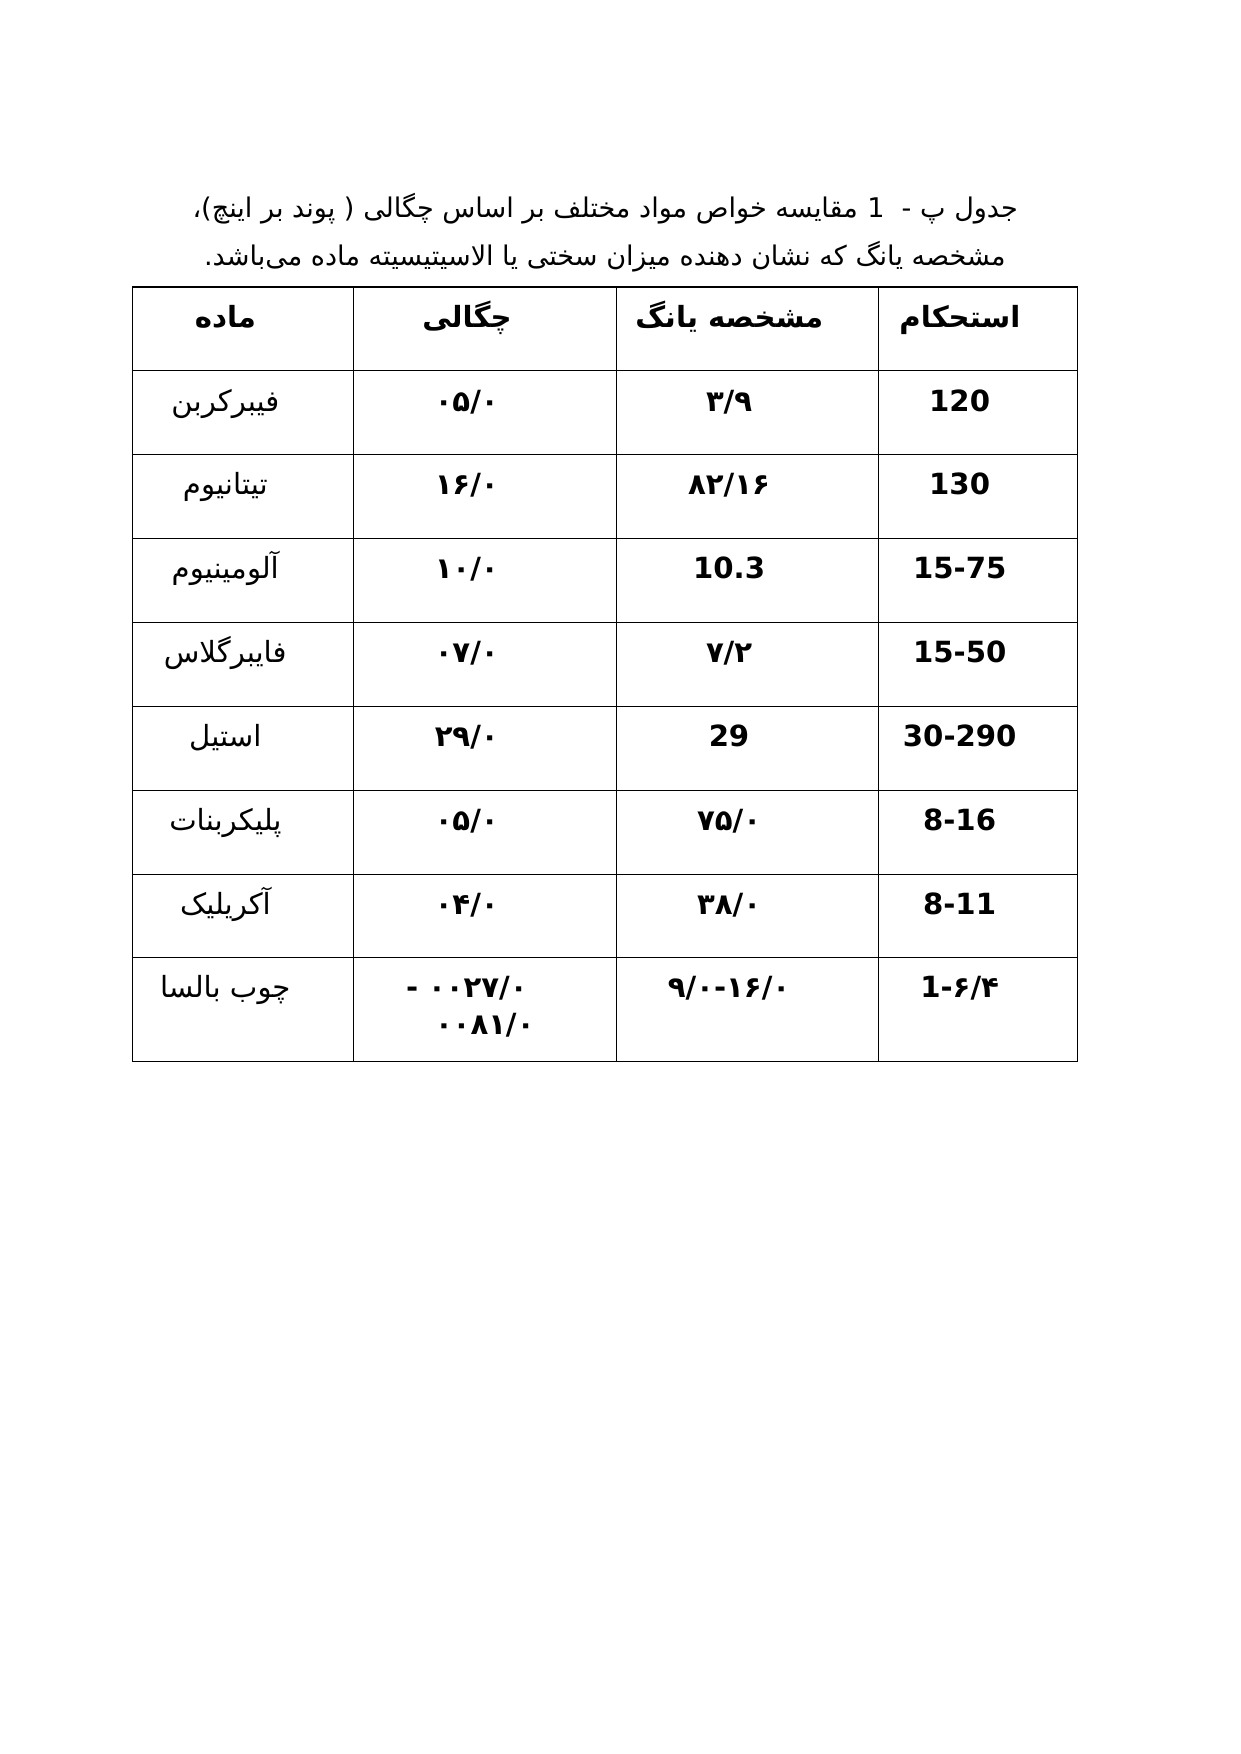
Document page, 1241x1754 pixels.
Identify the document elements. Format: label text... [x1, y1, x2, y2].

table_cell 1-۶/۴ [879, 958, 1077, 1061]
table_cell ۲۹/۰ [354, 707, 616, 789]
table_cell ۰۰۲۷/۰ -۰۰۸۱/۰ [354, 958, 616, 1061]
table_cell ۳/۹ [617, 371, 878, 454]
table_cell ۰۴/۰ [354, 875, 616, 957]
table_cell 30-290 [879, 707, 1077, 789]
table_cell ۰۷/۰ [354, 623, 616, 706]
table_cell ۹/۰-۱۶/۰ [617, 958, 878, 1061]
table_cell ۰۵/۰ [354, 791, 616, 873]
table_cell 130 [879, 455, 1077, 538]
table_header ماده [133, 288, 353, 370]
table_cell آکریلیک [133, 875, 353, 957]
table_cell استیل [133, 707, 353, 789]
table_cell 29 [617, 707, 878, 789]
table_cell 15-50 [879, 623, 1077, 706]
table_cell ۷۵/۰ [617, 791, 878, 873]
table_cell 120 [879, 371, 1077, 454]
table_header مشخصه یانگ [617, 288, 878, 370]
text جدول پ - 1 مقایسه خواص مواد مختلف بر اساس چگالی ( پوند بر اینچ)، مشخصه یانگ که نشان دهنده میزان سختی یا الاسیتیسیته ماده می‌باشد. [150, 193, 1060, 271]
table_cell ۷/۲ [617, 623, 878, 706]
table_header چگالی [354, 288, 616, 370]
table_cell ۳۸/۰ [617, 875, 878, 957]
table_cell ۱۰/۰ [354, 539, 616, 622]
table_cell فیبرکربن [133, 371, 353, 454]
table_cell ۱۶/۰ [354, 455, 616, 538]
table_cell تیتانیوم [133, 455, 353, 538]
table_cell 10.3 [617, 539, 878, 622]
table_cell 8-11 [879, 875, 1077, 957]
table_cell ۰۵/۰ [354, 371, 616, 454]
table_header استحکام [879, 288, 1077, 370]
table_cell 15-75 [879, 539, 1077, 622]
table_cell آلومینیوم [133, 539, 353, 622]
table_cell ۸۲/۱۶ [617, 455, 878, 538]
table_cell پلیکربنات [133, 791, 353, 873]
table_cell 8-16 [879, 791, 1077, 873]
table_cell فایبرگلاس [133, 623, 353, 706]
table_cell چوب بالسا [133, 958, 353, 1061]
